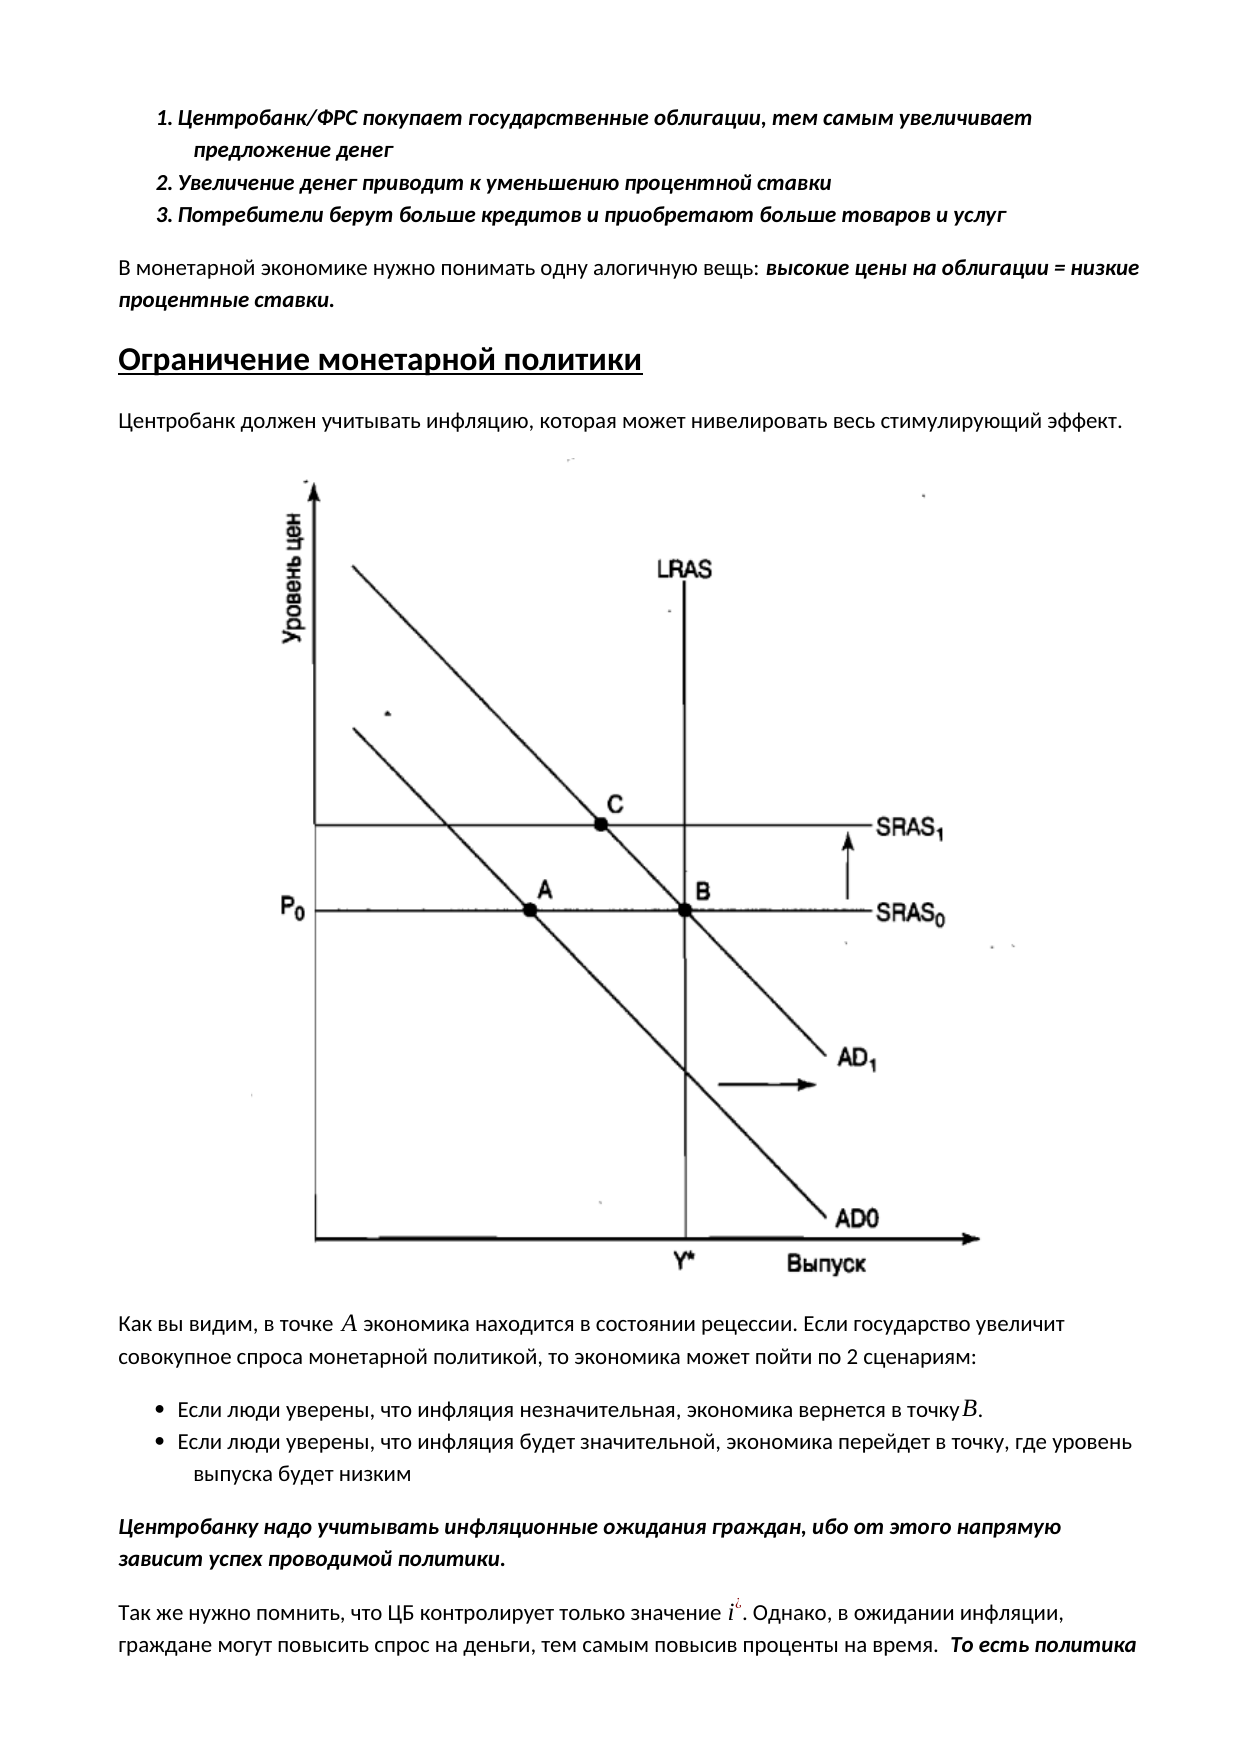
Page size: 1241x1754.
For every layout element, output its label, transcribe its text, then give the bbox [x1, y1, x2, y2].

text В монетарной экономике нужно понимать одну алогичную вещь: высокие цены на облигации = низкие процентные ставки. [118, 253, 1152, 313]
text Ограничение монетарной политики [118, 338, 1152, 379]
list Центробанк/ФРС покупает государственные облигации, тем самым увеличивает предложение денег [156, 103, 1152, 164]
text Как вы видим, в точке экономика находится в состоянии рецессии. Если государство увеличит совокупное спроса монетарной политикой, то экономика может пойти по 2 сценариям: [118, 1309, 1152, 1370]
text Центробанку надо учитывать инфляционные ожидания граждан, ибо от этого напрямую зависит успех проводимой политики. [118, 1512, 1152, 1572]
list Если люди уверены, что инфляция незначительная, экономика вернется в точку. [156, 1395, 1152, 1423]
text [118, 1597, 1152, 1658]
list Если люди уверены, что инфляция будет значительной, экономика перейдет в точку, где уровень выпуска будет низким [156, 1427, 1152, 1487]
list Увеличение денег приводит к уменьшению процентной ставки [156, 168, 1152, 196]
text Центробанк должен учитывать инфляцию, которая может нивелировать весь стимулирующий эффект. [118, 406, 1152, 434]
list Потребители берут больше кредитов и приобретают больше товаров и услуг [156, 200, 1152, 228]
picture [251, 458, 1019, 1285]
